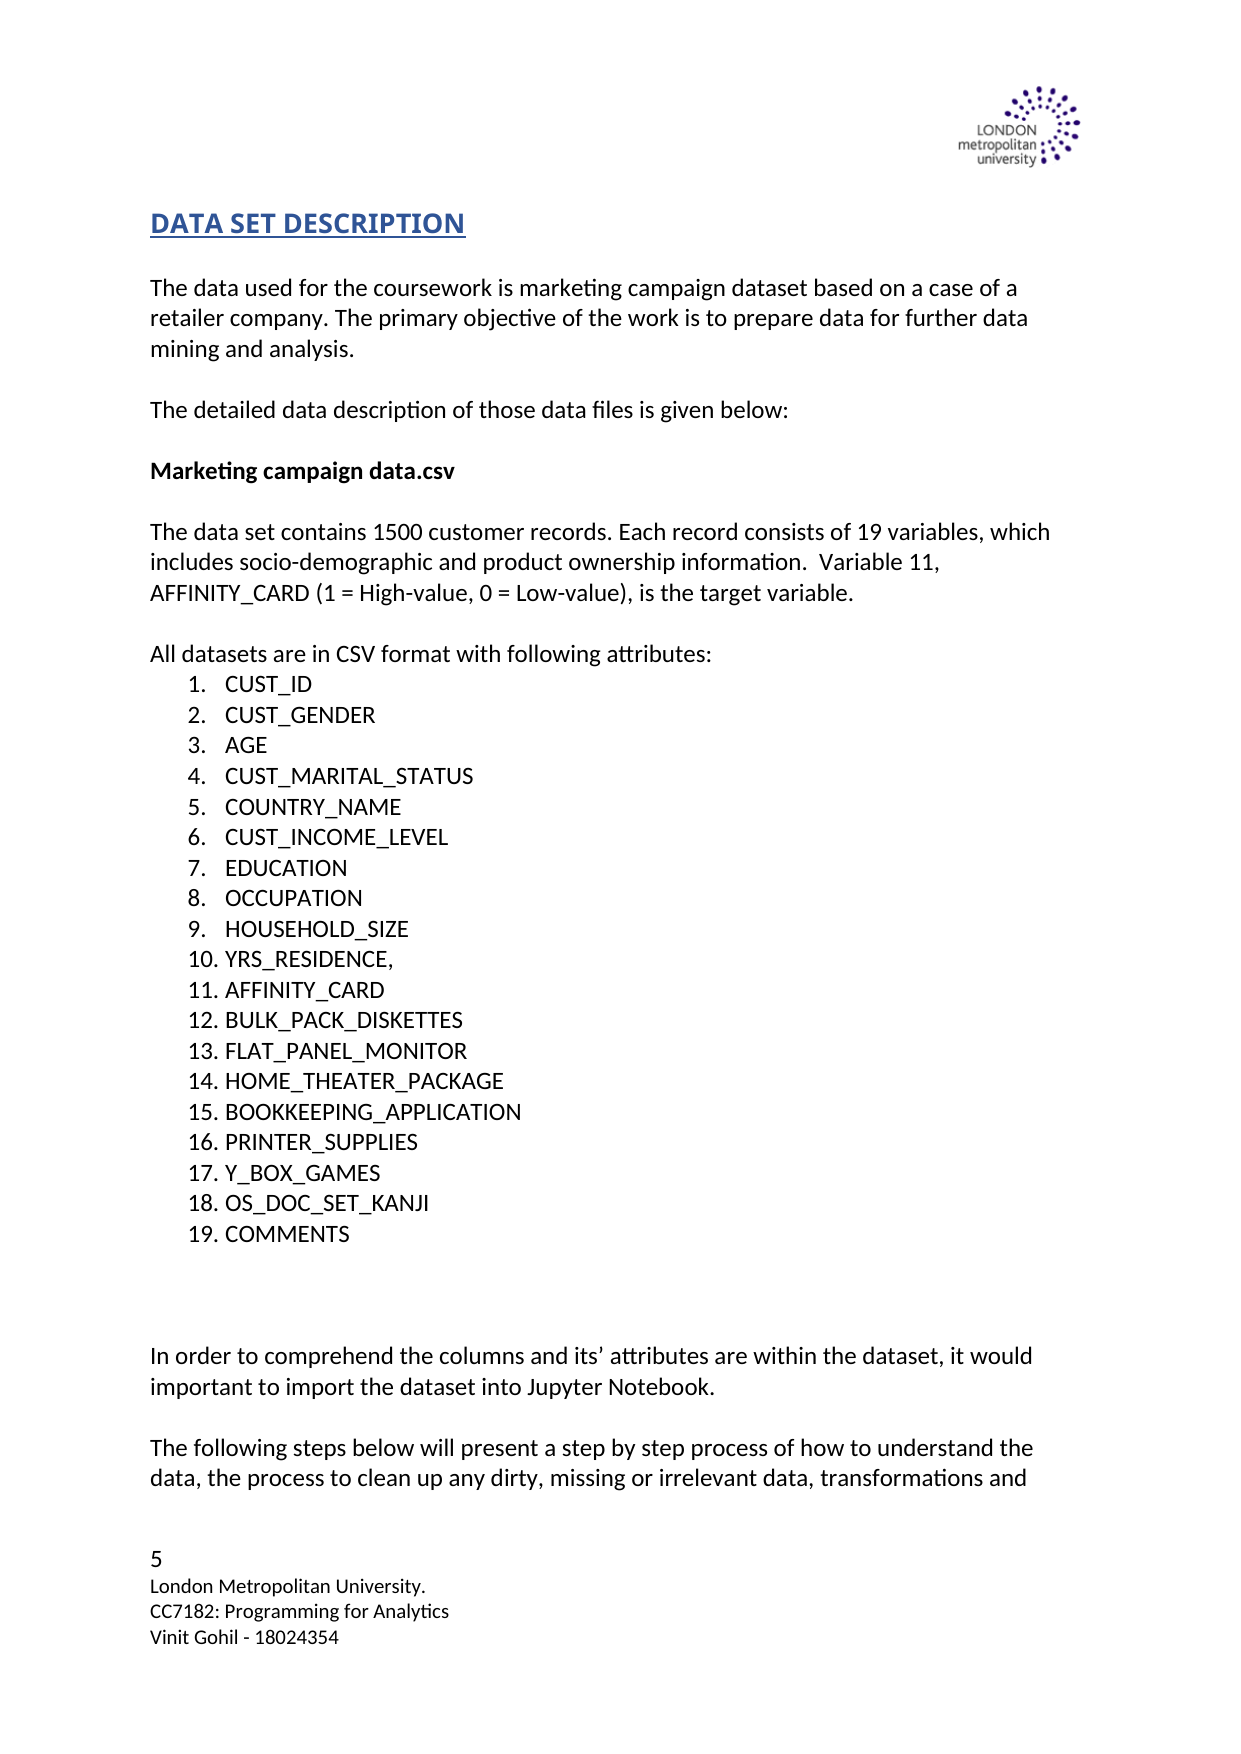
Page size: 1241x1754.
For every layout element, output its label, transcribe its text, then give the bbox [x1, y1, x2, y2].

list YRS_RESIDENCE, [187, 943, 1090, 974]
list FLAT_PANEL_MONITOR [187, 1035, 1090, 1065]
text The data used for the coursework is marketing campaign dataset based on a case of a retailer company. The primary objective of the work is to prepare data for further data mining and analysis. [150, 272, 1090, 363]
list AFFINITY_CARD [187, 974, 1090, 1004]
list COMMENTS [187, 1218, 1090, 1248]
list AGE [187, 730, 1090, 760]
list HOME_THEATER_PACKAGE [187, 1065, 1090, 1096]
text The data set contains 1500 customer records. Each record consists of 19 variables, which includes socio-demographic and product ownership information. Variable 11, AFFINITY_CARD (1 = High-value, 0 = Low-value), is the target variable. [150, 516, 1090, 608]
text Marketing campaign data.csv [150, 455, 1090, 486]
list Y_BOX_GAMES [187, 1157, 1090, 1187]
list HOUSEHOLD_SIZE [187, 913, 1090, 943]
list BULK_PACK_DISKETTES [187, 1004, 1090, 1035]
list EDUCATION [187, 852, 1090, 882]
list CUST_INCOME_LEVEL [187, 821, 1090, 852]
list CUST_MARITAL_STATUS [187, 760, 1090, 791]
list OS_DOC_SET_KANJI [187, 1187, 1090, 1218]
list BOOKKEEPING_APPLICATION [187, 1096, 1090, 1126]
subtitle DATA SET DESCRIPTION [150, 204, 1090, 241]
text The detailed data description of those data files is given below: [150, 394, 1090, 424]
text In order to comprehend the columns and its’ attributes are within the dataset, it would important to import the dataset into Jupyter Notebook. [150, 1340, 1090, 1401]
picture [956, 73, 1091, 170]
list CUST_GENDER [187, 699, 1090, 730]
list PRINTER_SUPPLIES [187, 1126, 1090, 1157]
list CUST_ID [187, 669, 1090, 699]
list OCCUPATION [187, 882, 1090, 913]
list COUNTRY_NAME [187, 791, 1090, 821]
text All datasets are in CSV format with following attributes: [150, 638, 1090, 669]
